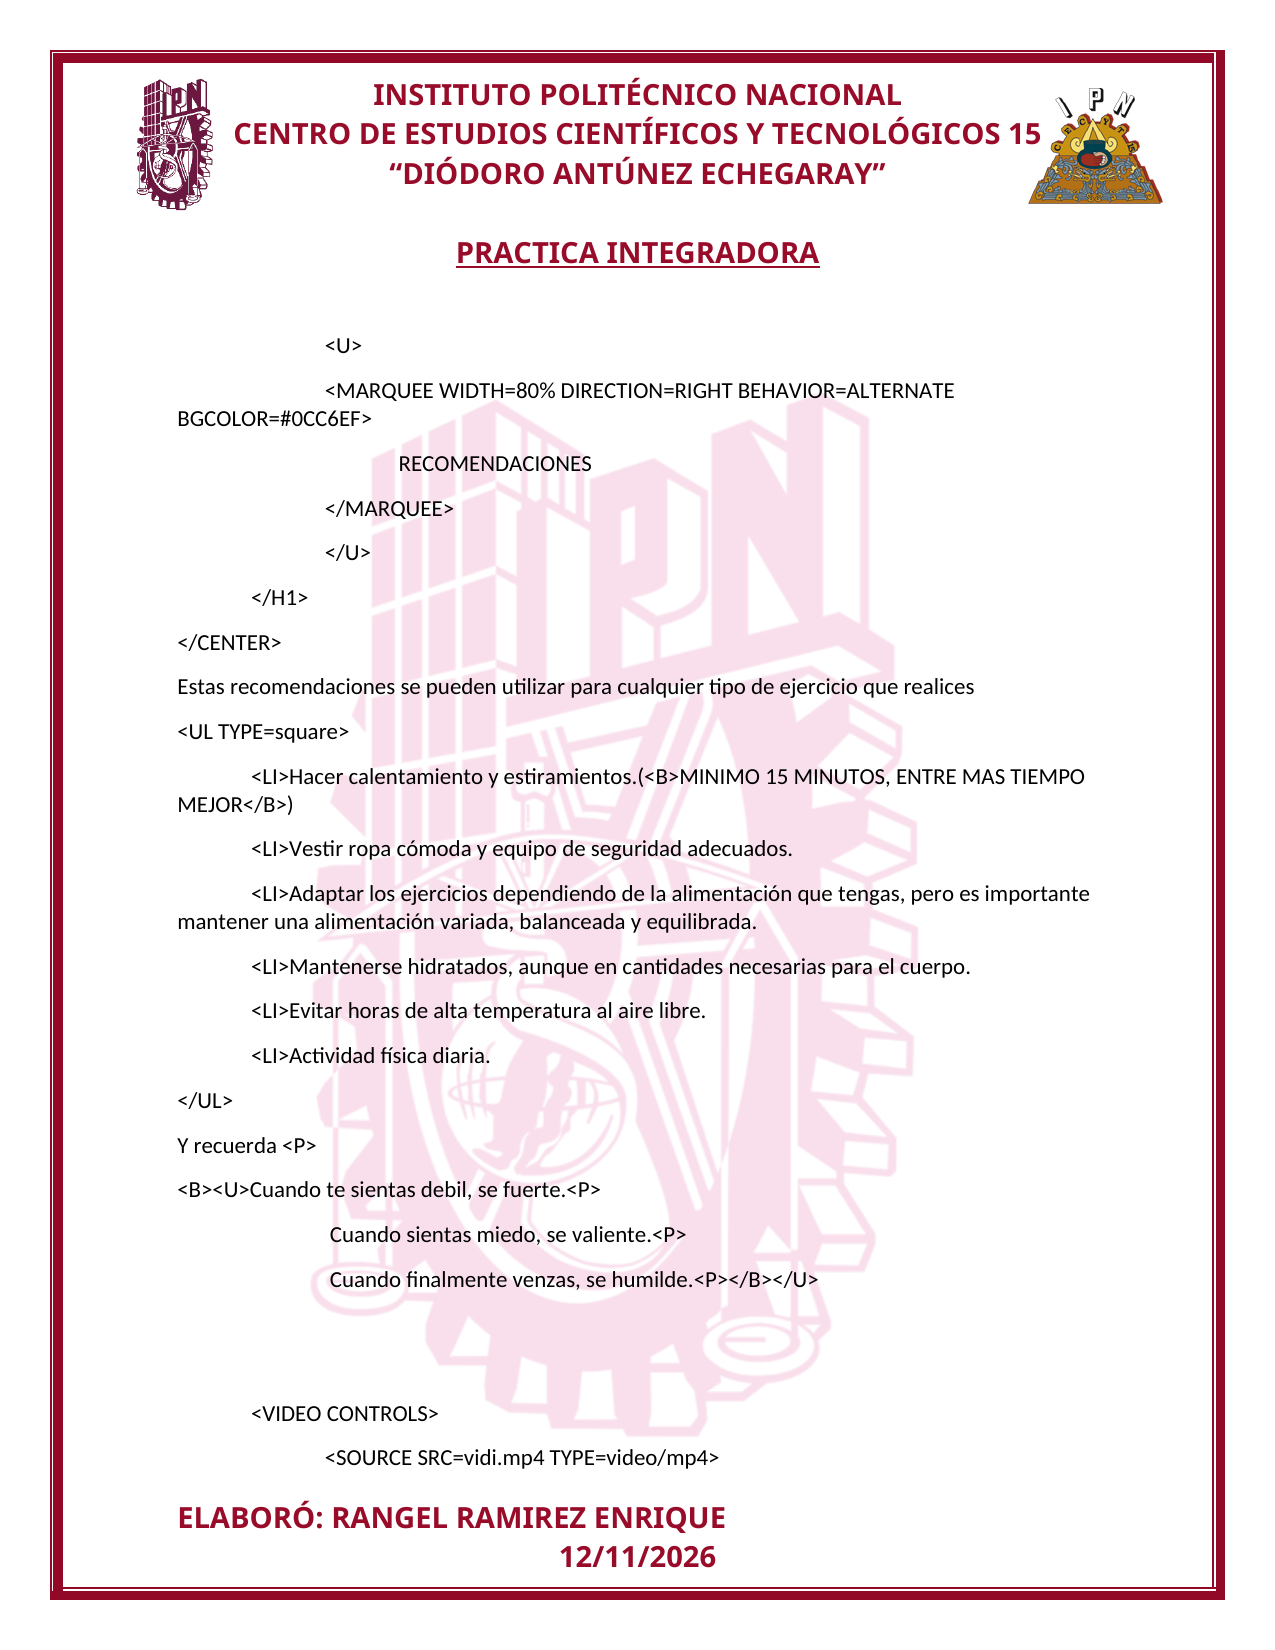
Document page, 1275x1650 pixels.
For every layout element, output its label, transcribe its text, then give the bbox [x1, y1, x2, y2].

text <LI>Mantenerse hidratados, aunque en cantidades necesarias para el cuerpo. [177, 952, 1098, 980]
text Y recuerda <P> [177, 1131, 1098, 1159]
text <UL TYPE=square> [177, 717, 1098, 745]
text <B><U>Cuando te sientas debil, se fuerte.<P> [177, 1175, 1098, 1203]
text Estas recomendaciones se pueden utilizar para cualquier tipo de ejercicio que realices [177, 672, 1098, 701]
text <LI>Vestir ropa cómoda y equipo de seguridad adecuados. [177, 834, 1098, 863]
text <LI>Actividad física diaria. [177, 1041, 1098, 1069]
picture [129, 74, 224, 214]
text </H1> [177, 583, 1098, 611]
text </CENTER> [177, 628, 1098, 656]
text Cuando sientas miedo, se valiente.<P> [177, 1220, 1098, 1248]
text <SOURCE SRC=vidi.mp4 TYPE=video/mp4> [177, 1443, 1098, 1472]
text <VIDEO CONTROLS> [177, 1399, 1098, 1427]
picture [1022, 80, 1163, 209]
text <LI>Adaptar los ejercicios dependiendo de la alimentación que tengas, pero es importante mantener una alimentación variada, balanceada y equilibrada. [177, 879, 1098, 935]
text RECOMENDACIONES [177, 449, 1098, 477]
text Cuando finalmente venzas, se humilde.<P></B></U> [177, 1265, 1098, 1293]
text <LI>Evitar horas de alta temperatura al aire libre. [177, 997, 1098, 1025]
text </UL> [177, 1086, 1098, 1114]
text </MARQUEE> [177, 494, 1098, 522]
text <LI>Hacer calentamiento y estiramientos.(<B>MINIMO 15 MINUTOS, ENTRE MAS TIEMPO MEJOR</B>) [177, 762, 1098, 818]
text <MARQUEE WIDTH=80% DIRECTION=RIGHT BEHAVIOR=ALTERNATE BGCOLOR=#0CC6EF> [177, 376, 1098, 432]
text <U> [177, 332, 1098, 360]
text </U> [177, 538, 1098, 566]
